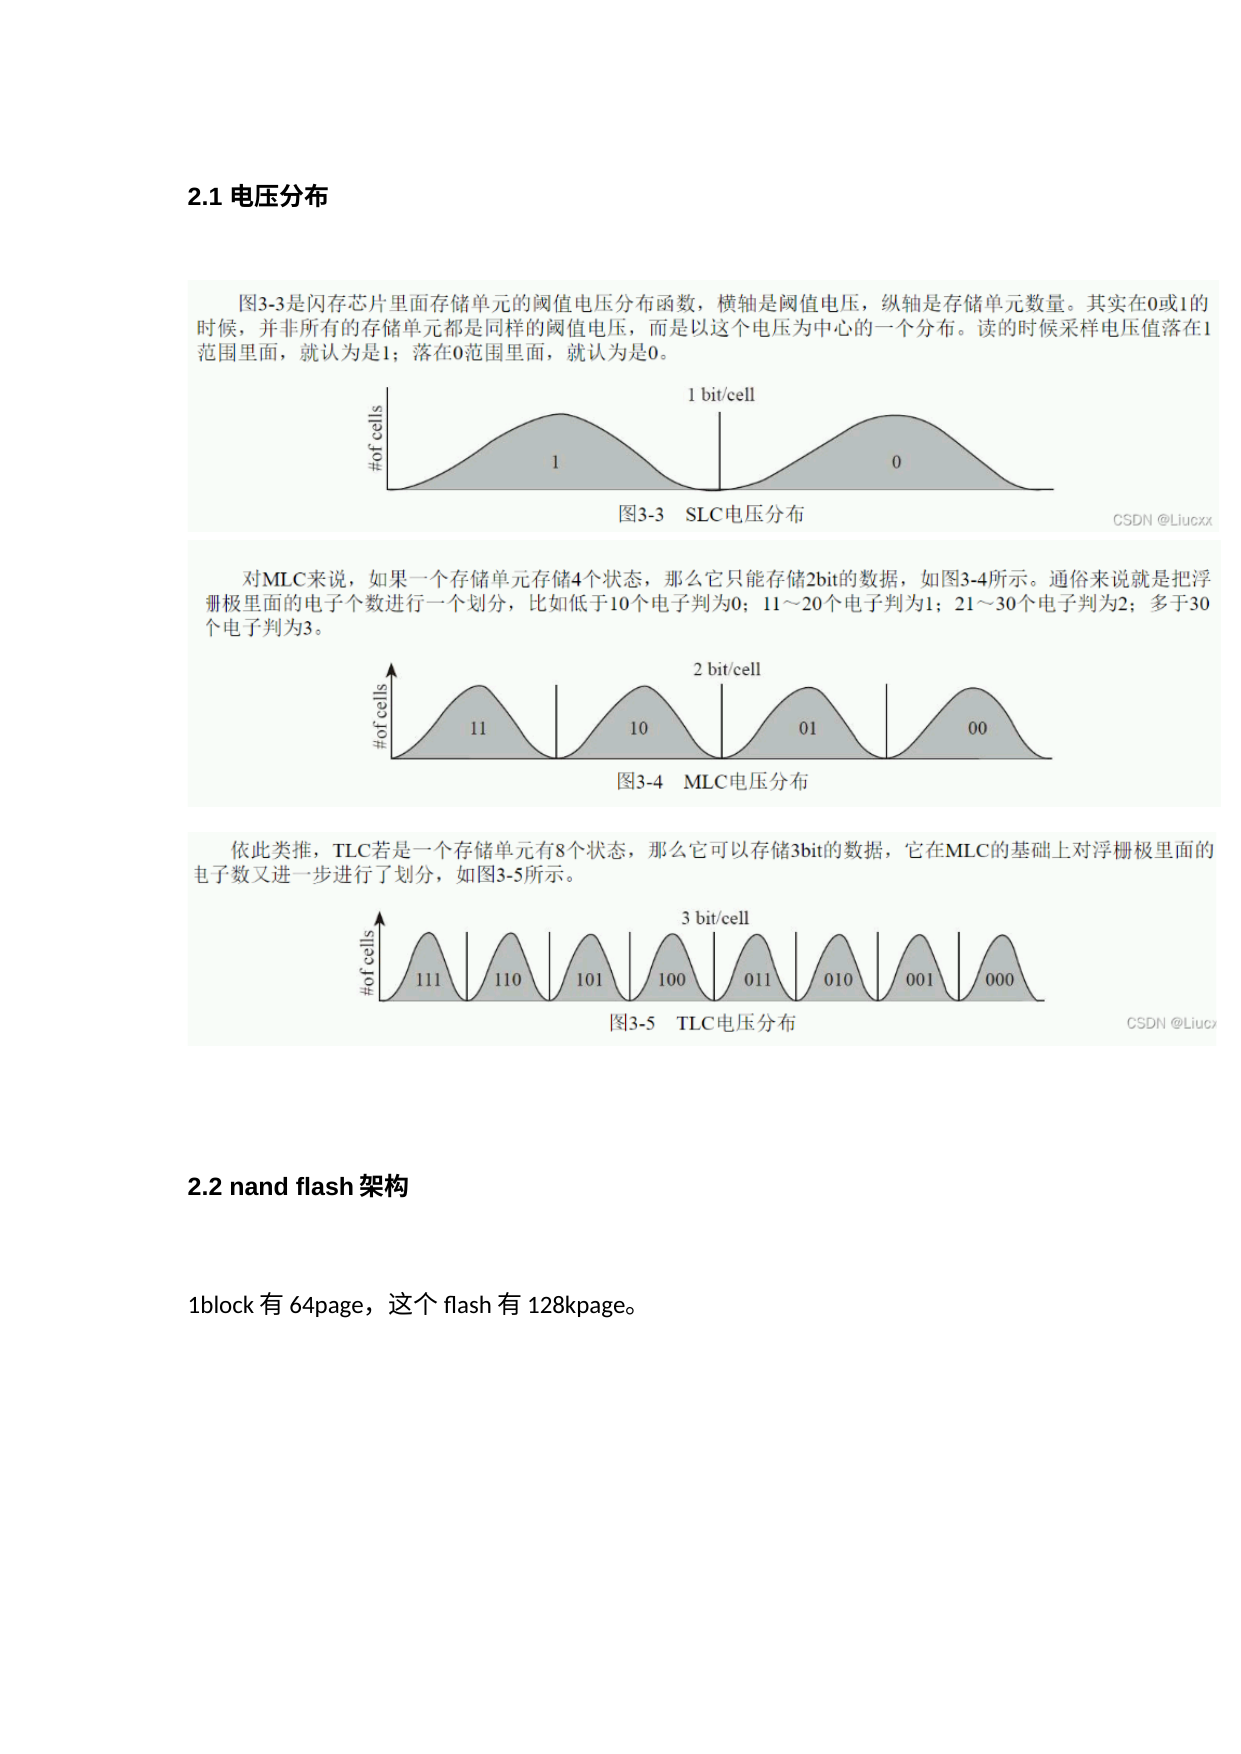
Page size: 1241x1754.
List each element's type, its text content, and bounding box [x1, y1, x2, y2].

picture [187, 280, 1220, 532]
subtitle 2.2 nand flash架构 [187, 1152, 1053, 1217]
text 1block有64page，这个flash有128kpage。 [187, 1270, 1053, 1335]
picture [187, 540, 1221, 807]
subtitle 2.1 电压分布 [187, 162, 1053, 227]
picture [187, 832, 1217, 1046]
